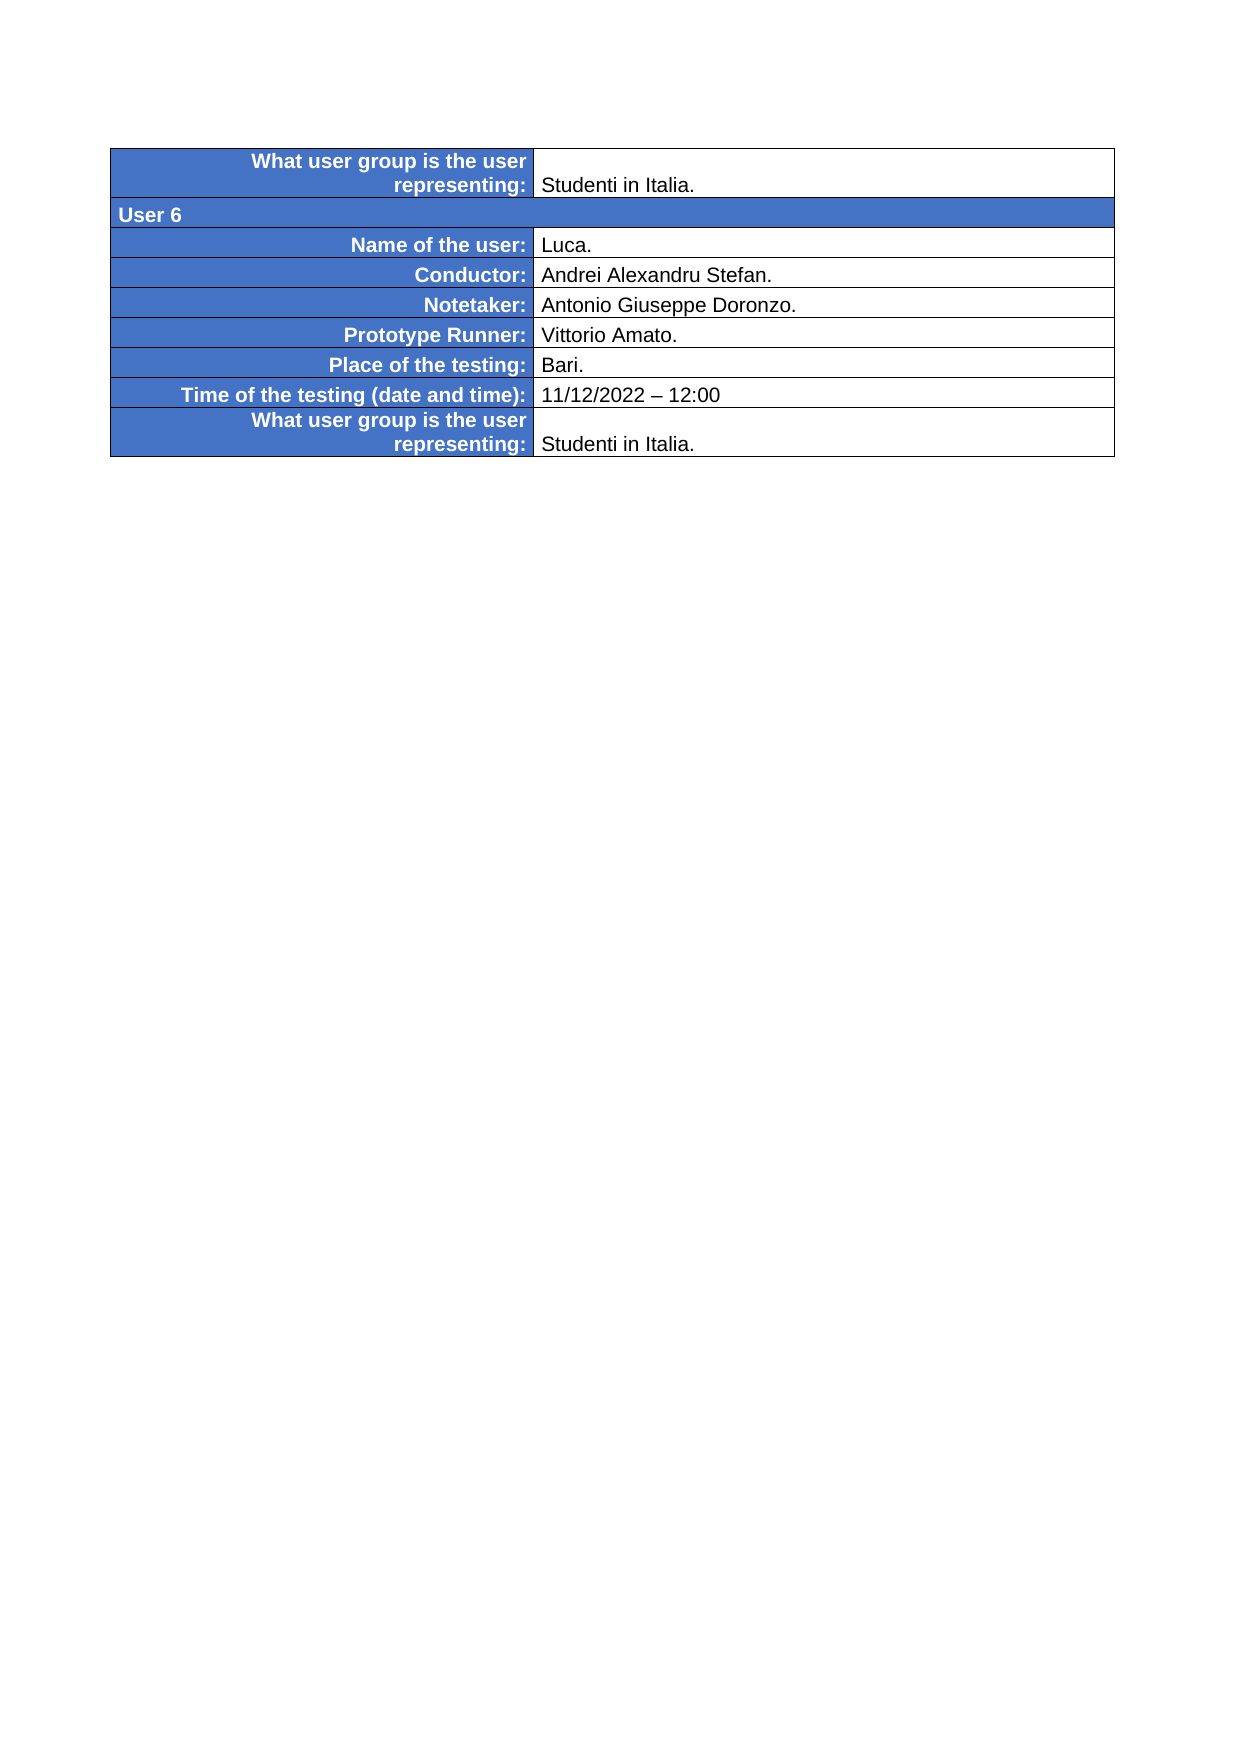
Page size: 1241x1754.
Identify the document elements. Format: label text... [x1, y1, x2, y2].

table_cell Vittorio Amato. [534, 318, 1114, 347]
table_cell What user group is the user representing: [111, 149, 533, 197]
table_cell Conductor: [111, 258, 533, 287]
table_cell Place of the testing: [111, 348, 533, 377]
table_cell Luca. [534, 228, 1114, 257]
table_cell Studenti in Italia. [534, 408, 1114, 456]
table_cell Notetaker: [111, 288, 533, 317]
table_cell Prototype Runner: [111, 318, 533, 347]
table_cell 11/12/2022 – 12:00 [534, 378, 1114, 407]
table_cell Time of the testing (date and time): [111, 378, 533, 407]
table_cell Antonio Giuseppe Doronzo. [534, 288, 1114, 317]
table_cell Studenti in Italia. [534, 149, 1114, 197]
table_cell Name of the user: [111, 228, 533, 257]
table_cell Andrei Alexandru Stefan. [534, 258, 1114, 287]
table_cell What user group is the user representing: [111, 408, 533, 456]
table_cell Bari. [534, 348, 1114, 377]
table_cell User 6 [111, 198, 1114, 227]
